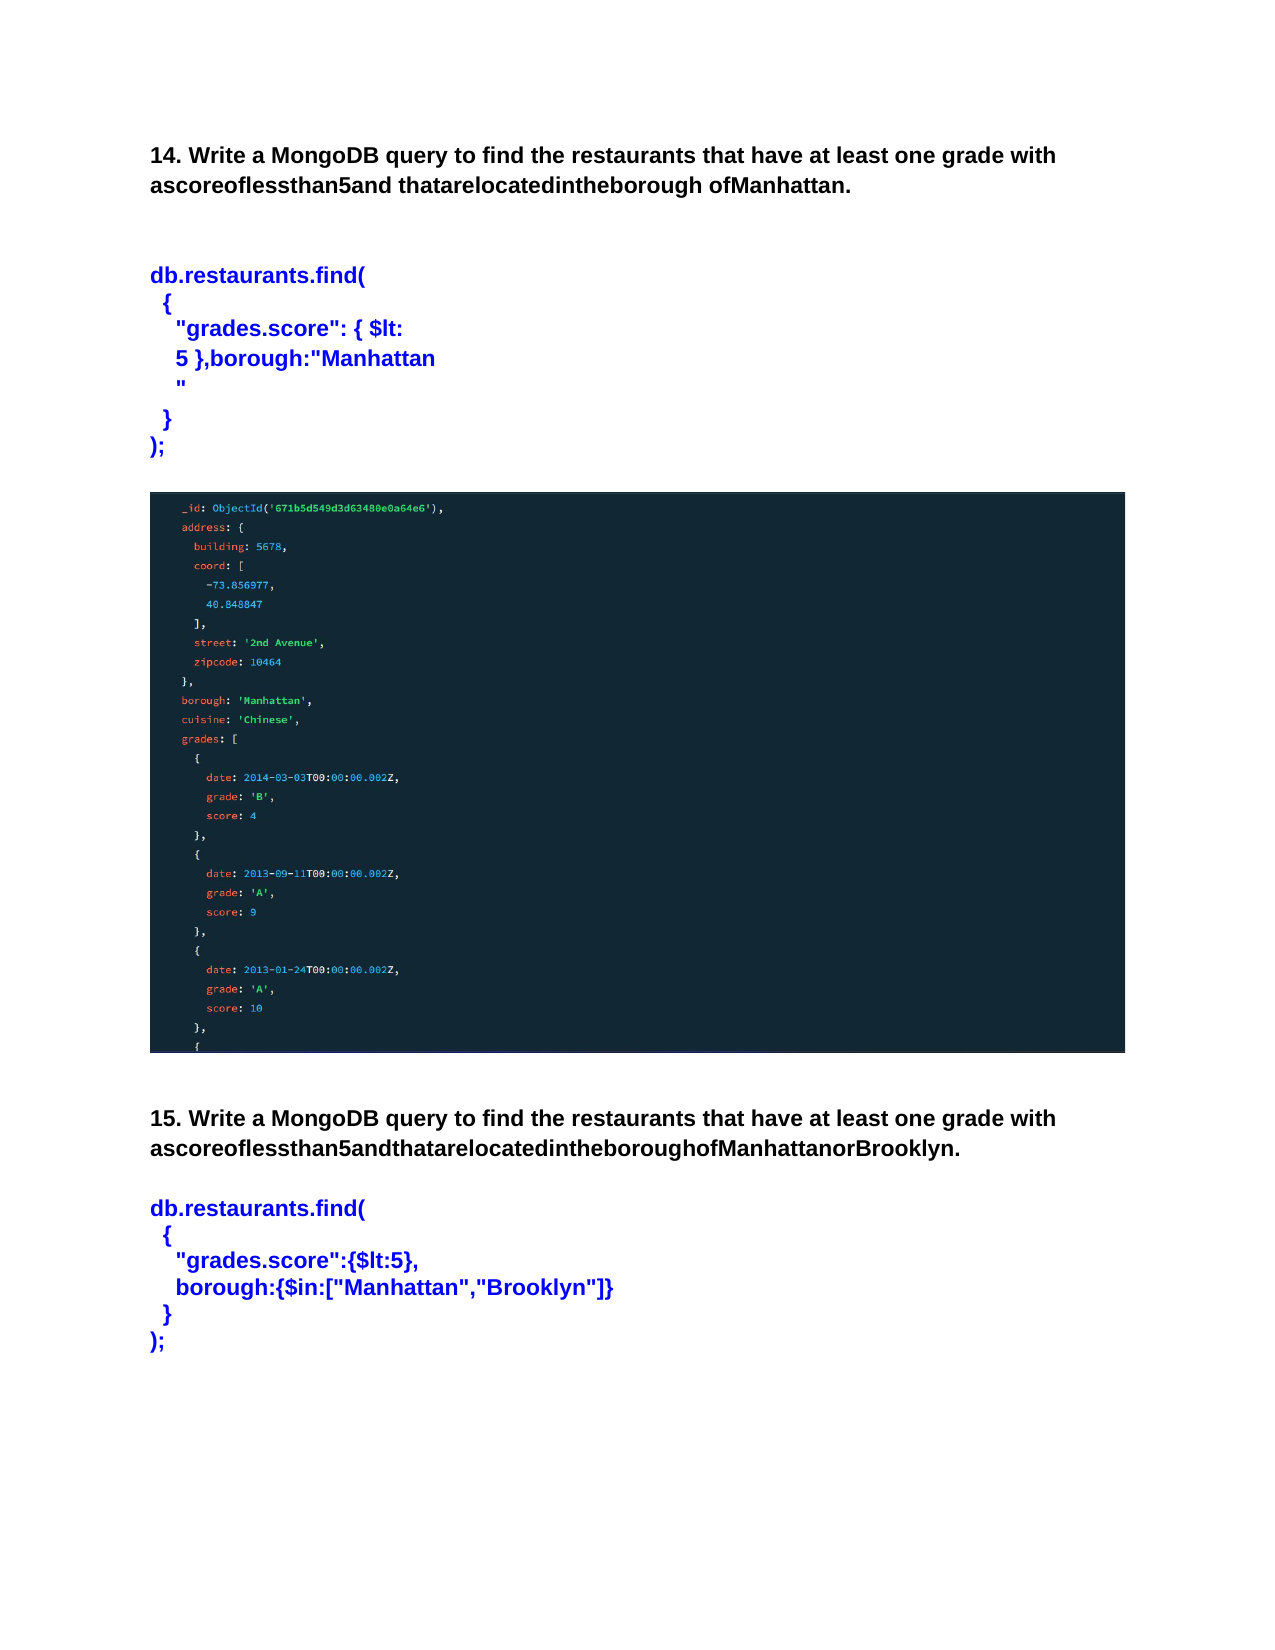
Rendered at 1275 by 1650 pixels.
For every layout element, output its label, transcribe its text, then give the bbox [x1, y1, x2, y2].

text "grades.score":{$lt:5}, [175, 1247, 1210, 1274]
text borough:{$in:["Manhattan","Brooklyn"]} [175, 1274, 1210, 1300]
text ); [150, 432, 1210, 458]
text "grades.score": { $lt: 5 },borough:"Manhattan" [175, 315, 446, 402]
list Write a MongoDB query to find the restaurants that have at least one grade with ascoreoflessthan5andthatarelocatedintheboroughofManhattanorBrooklyn. [150, 1104, 1076, 1161]
list Write a MongoDB query to find the restaurants that have at least one grade with ascoreoflessthan5and thatarelocatedintheborough ofManhattan. [150, 142, 1076, 198]
picture [150, 492, 1126, 1053]
text db.restaurants.find( [150, 1195, 1210, 1221]
text } [163, 405, 1210, 432]
text { [163, 1221, 1210, 1247]
text ); [150, 1327, 1210, 1353]
text } [163, 1300, 1210, 1327]
text { [163, 288, 1210, 315]
text db.restaurants.find( [150, 262, 1210, 288]
